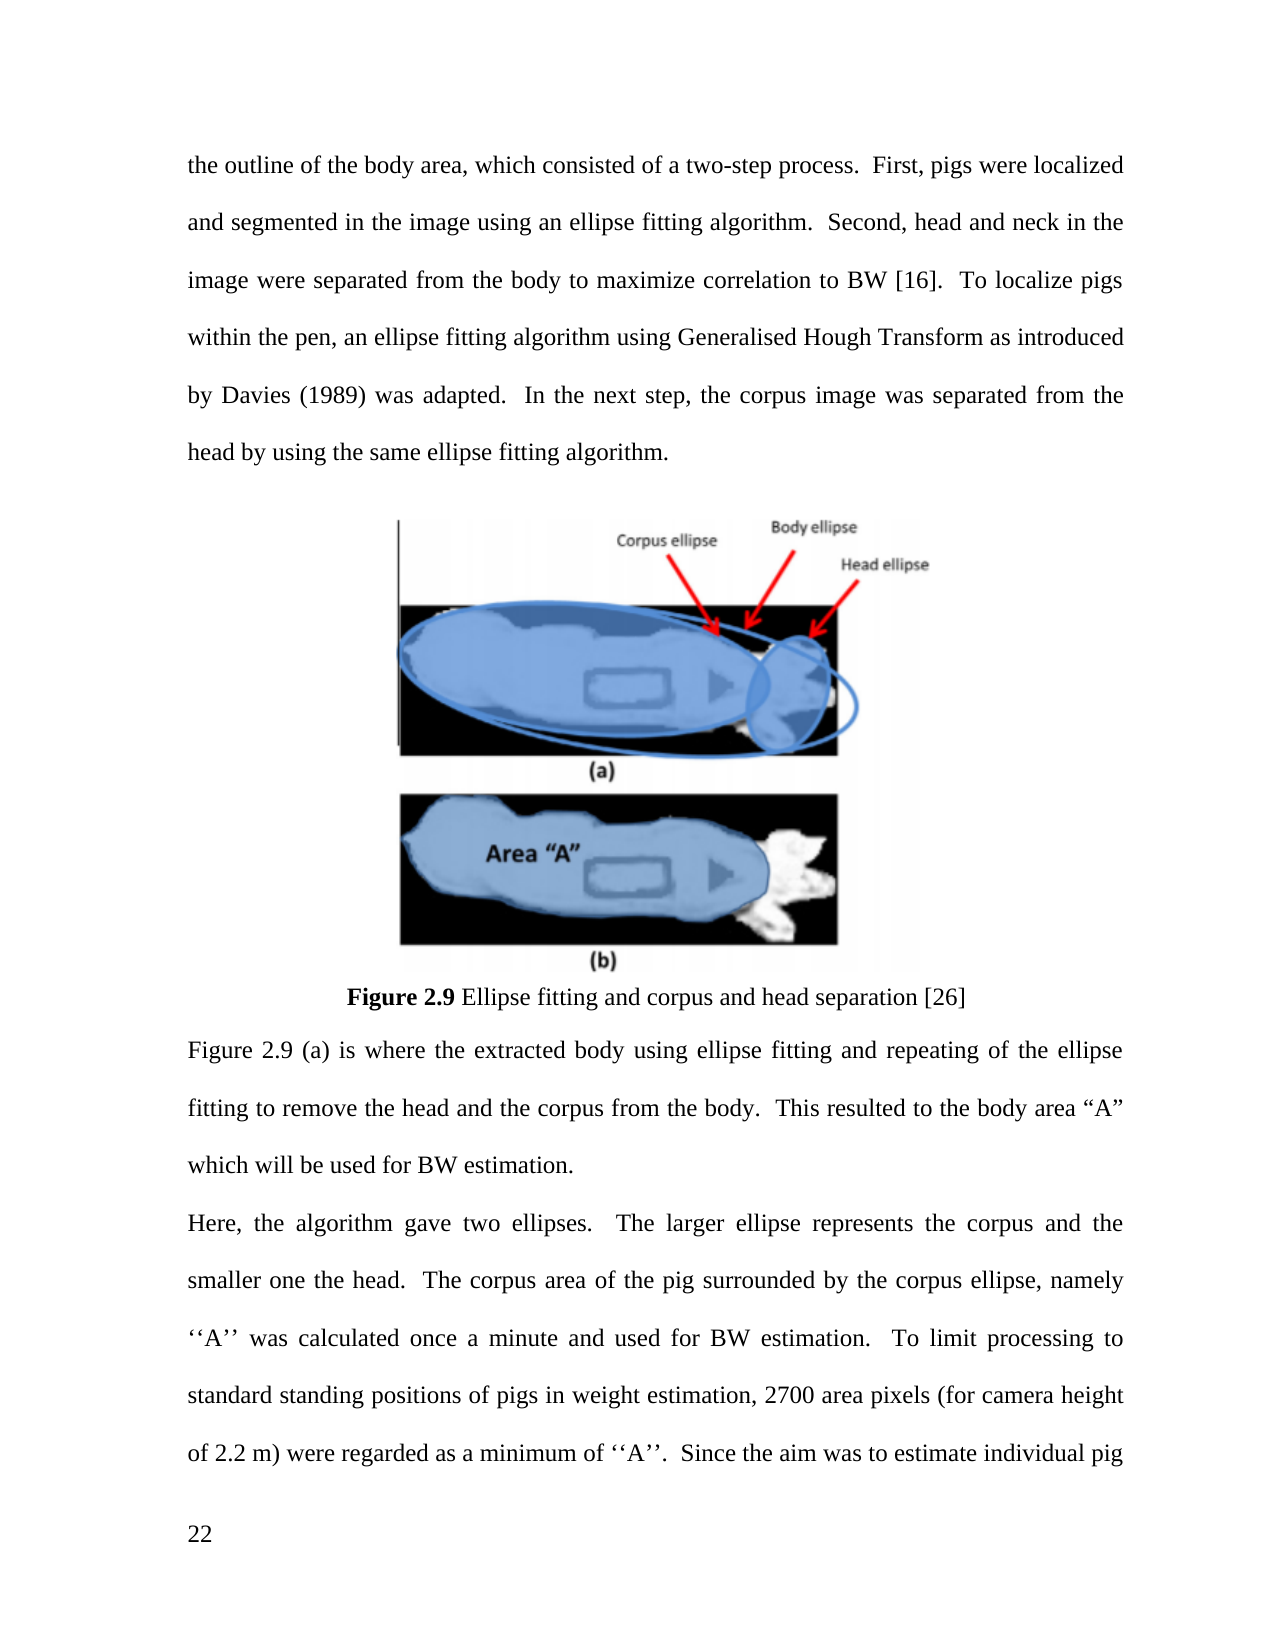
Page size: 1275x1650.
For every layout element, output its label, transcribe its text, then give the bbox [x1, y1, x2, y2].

text Figure 2.9 (a) is where the extracted body using ellipse fitting and repeating of the ellipse fitting to remove the head and the corpus from the body. This resulted to the body area “A” which will be used for BW estimation. [187, 1035, 1125, 1179]
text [187, 1208, 1125, 1467]
picture [369, 495, 943, 983]
text Figure 2.9 Ellipse fitting and corpus and head separation [26] [187, 982, 1125, 1011]
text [187, 150, 1125, 466]
